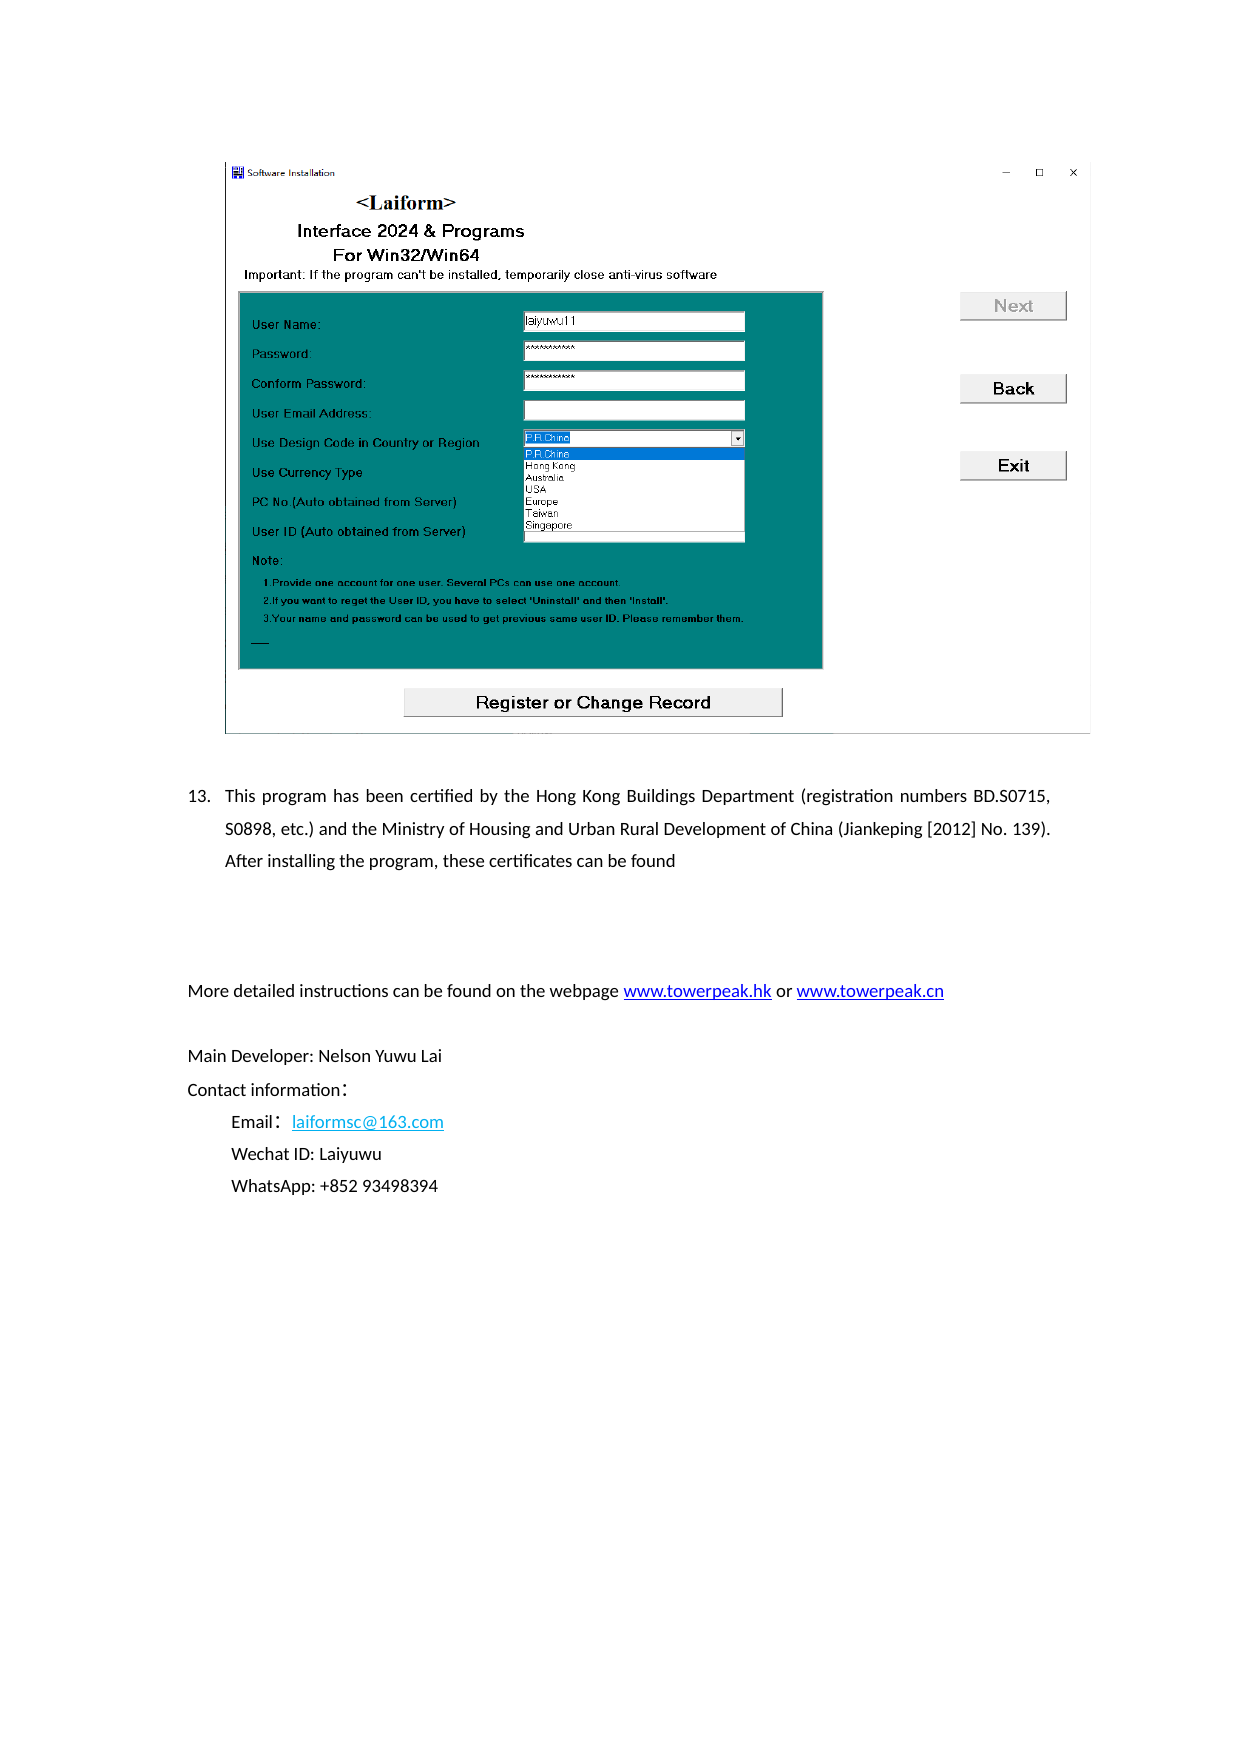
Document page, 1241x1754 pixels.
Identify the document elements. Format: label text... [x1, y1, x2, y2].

list Contact information： [187, 1072, 1053, 1104]
picture [225, 162, 1091, 734]
list Email：laiformsc@163.com [231, 1104, 1053, 1137]
text Main Developer: Nelson Yuwu Lai [187, 1039, 1053, 1072]
list This program has been certified by the Hong Kong Buildings Department (registration numbers BD.S0715, S0898, etc.) and the Ministry of Housing and Urban Rural Development of China (Jiankeping [2012] No. 139). After installing the program, these certificates can be found [187, 779, 1053, 877]
text More detailed instructions can be found on the webpage www.towerpeak.hk or www.towerpeak.cn [187, 974, 1053, 1007]
list WhatsApp: +852 93498394 [231, 1169, 1053, 1202]
list Wechat ID: Laiyuwu [231, 1137, 1053, 1169]
